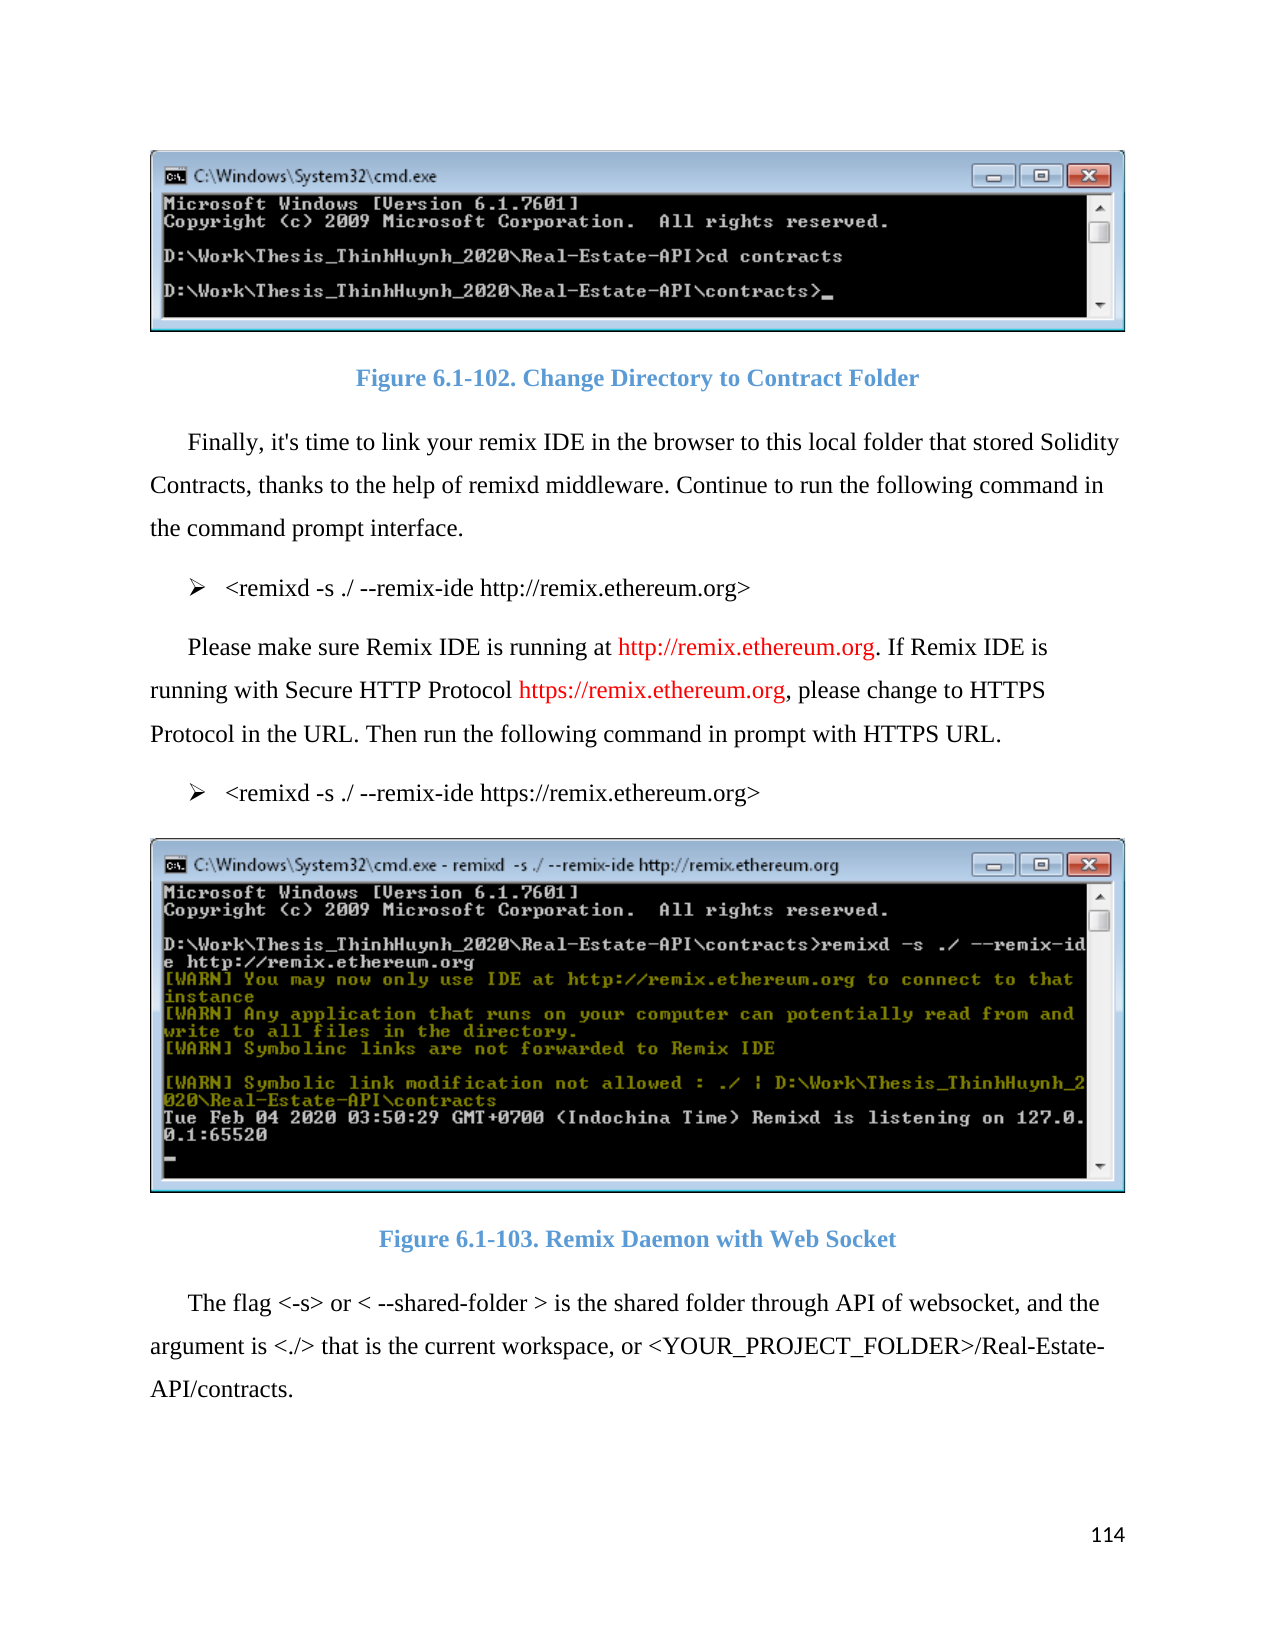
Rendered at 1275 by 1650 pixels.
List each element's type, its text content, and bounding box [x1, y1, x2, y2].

list <remixd -s ./ --remix-ide https://remix.ethereum.org> [187, 778, 1125, 807]
text The flag <-s> or < --shared-folder > is the shared folder through API of websocket, and the argument is <./> that is the current workspace, or <YOUR_PROJECT_FOLDER>/Real-Estate-API/contracts. [150, 1288, 1125, 1403]
text Finally, it's time to link your remix IDE in the browser to this local folder that stored Solidity Contracts, thanks to the help of remixd middleware. Continue to run the following command in the command prompt interface. [150, 427, 1125, 542]
picture [150, 150, 1125, 332]
text Please make sure Remix IDE is running at http://remix.ethereum.org. If Remix IDE is running with Secure HTTP Protocol https://remix.ethereum.org, please change to HTTPS Protocol in the URL. Then run the following command in prompt with HTTPS URL. [150, 632, 1125, 747]
list <remixd -s ./ --remix-ide http://remix.ethereum.org> [187, 573, 1125, 601]
picture [150, 838, 1125, 1193]
